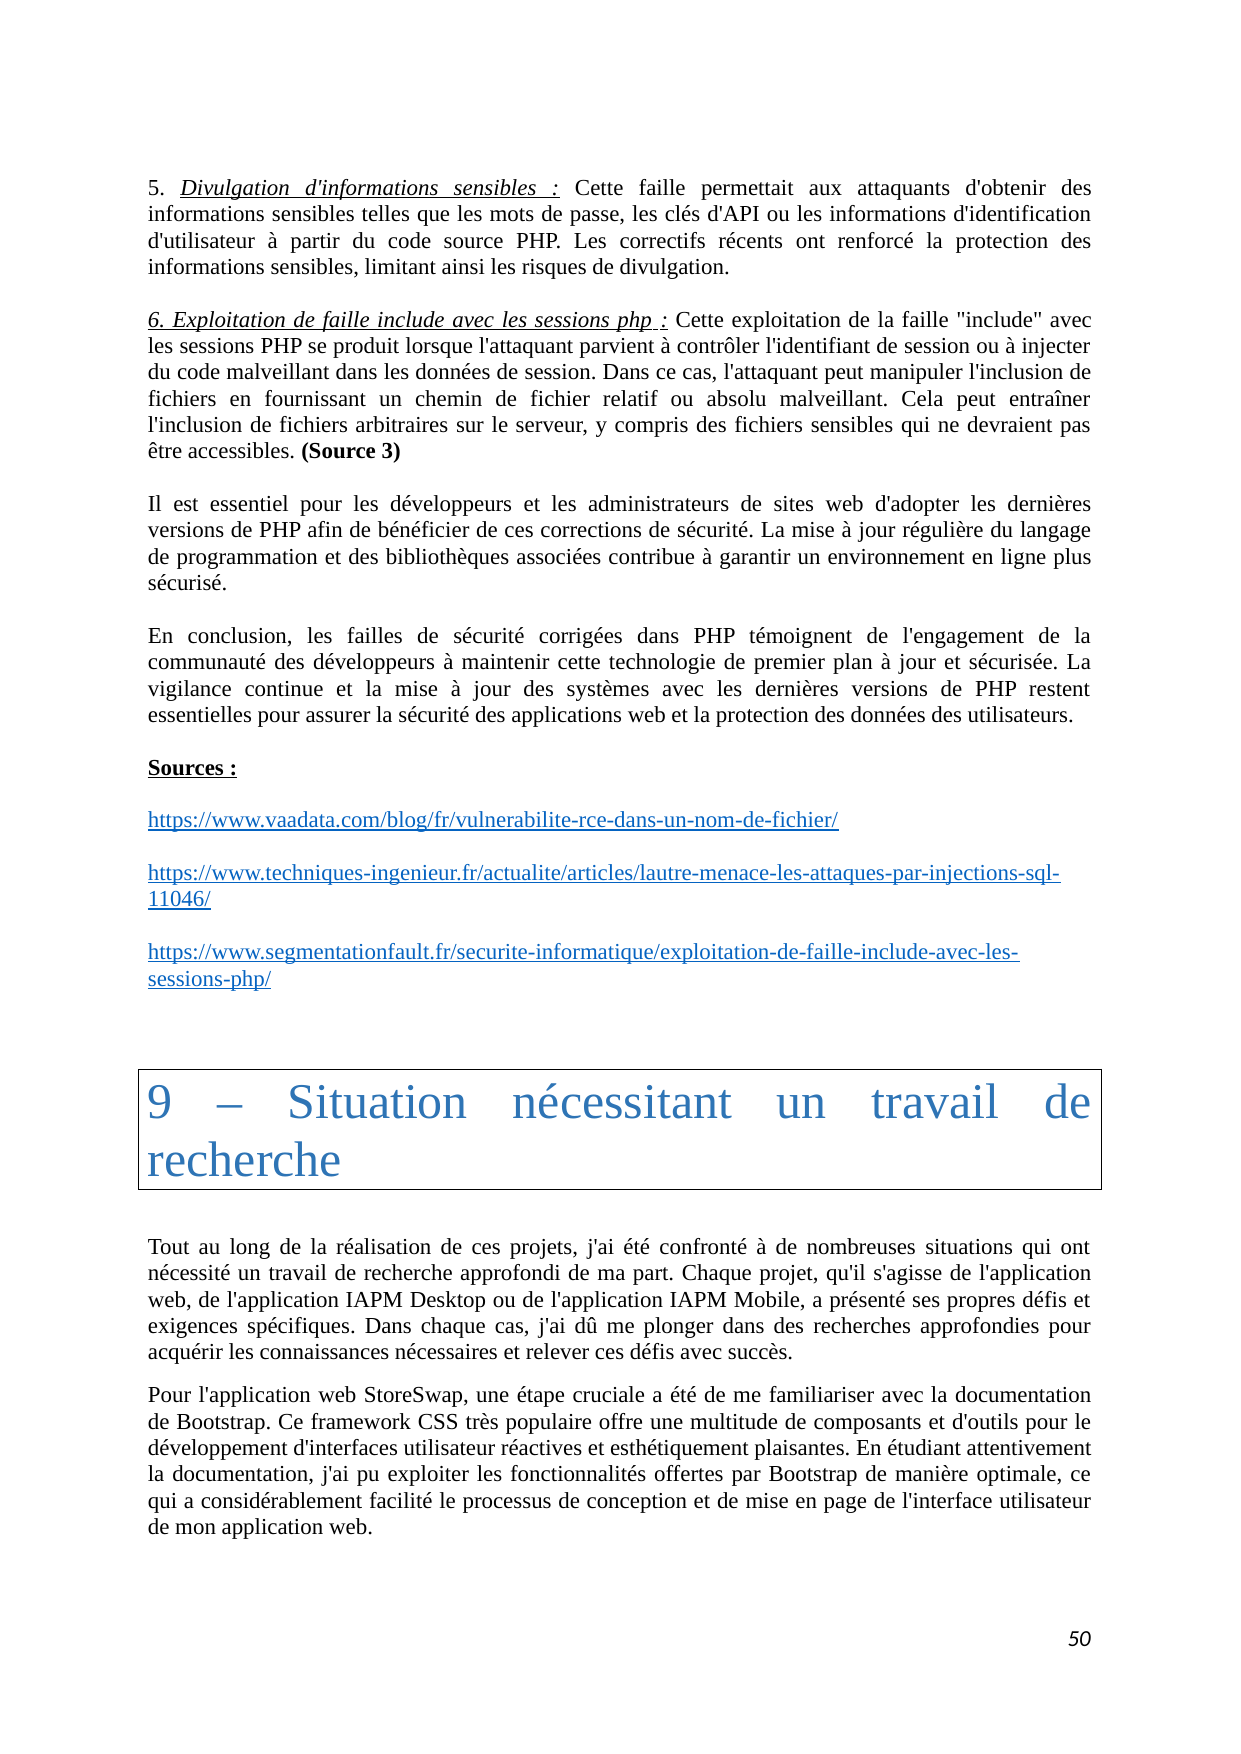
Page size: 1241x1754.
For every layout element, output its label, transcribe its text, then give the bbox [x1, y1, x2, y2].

text 5. Divulgation d'informations sensibles : Cette faille permettait aux attaquants d'obtenir des informations sensibles telles que les mots de passe, les clés d'API ou les informations d'identification d'utilisateur à partir du code source PHP. Les correctifs récents ont renforcé la protection des informations sensibles, limitant ainsi les risques de divulgation. [148, 174, 1093, 279]
text En conclusion, les failles de sécurité corrigées dans PHP témoignent de l'engagement de la communauté des développeurs à maintenir cette technologie de premier plan à jour et sécurisée. La vigilance continue et la mise à jour des systèmes avec les dernières versions de PHP restent essentielles pour assurer la sécurité des applications web et la protection des données des utilisateurs. [148, 622, 1093, 727]
text https://www.segmentationfault.fr/securite-informatique/exploitation-de-faille-include-avec-les-sessions-php/ [148, 938, 1093, 991]
subtitle 9 – Situation nécessitant un travail de recherche [139, 1070, 1101, 1189]
text Sources : [148, 754, 1093, 780]
text https://www.techniques-ingenieur.fr/actualite/articles/lautre-menace-les-attaques-par-injections-sql-11046/ [148, 859, 1093, 912]
text 6. Exploitation de faille include avec les sessions php : Cette exploitation de la faille "include" avec les sessions PHP se produit lorsque l'attaquant parvient à contrôler l'identifiant de session ou à injecter du code malveillant dans les données de session. Dans ce cas, l'attaquant peut manipuler l'inclusion de fichiers en fournissant un chemin de fichier relatif ou absolu malveillant. Cela peut entraîner l'inclusion de fichiers arbitraires sur le serveur, y compris des fichiers sensibles qui ne devraient pas être accessibles. (Source 3) [148, 306, 1093, 464]
text https://www.vaadata.com/blog/fr/vulnerabilite-rce-dans-un-nom-de-fichier/ [148, 806, 1093, 833]
text Pour l'application web StoreSwap, une étape cruciale a été de me familiariser avec la documentation de Bootstrap. Ce framework CSS très populaire offre une multitude de composants et d'outils pour le développement d'interfaces utilisateur réactives et esthétiquement plaisantes. En étudiant attentivement la documentation, j'ai pu exploiter les fonctionnalités offertes par Bootstrap de manière optimale, ce qui a considérablement facilité le processus de conception et de mise en page de l'interface utilisateur de mon application web. [148, 1381, 1093, 1539]
text Tout au long de la réalisation de ces projets, j'ai été confronté à de nombreuses situations qui ont nécessité un travail de recherche approfondi de ma part. Chaque projet, qu'il s'agisse de l'application web, de l'application IAPM Desktop ou de l'application IAPM Mobile, a présenté ses propres défis et exigences spécifiques. Dans chaque cas, j'ai dû me plonger dans des recherches approfondies pour acquérir les connaissances nécessaires et relever ces défis avec succès. [148, 1233, 1093, 1365]
text Il est essentiel pour les développeurs et les administrateurs de sites web d'adopter les dernières versions de PHP afin de bénéficier de ces corrections de sécurité. La mise à jour régulière du langage de programmation et des bibliothèques associées contribue à garantir un environnement en ligne plus sécurisé. [148, 490, 1093, 596]
